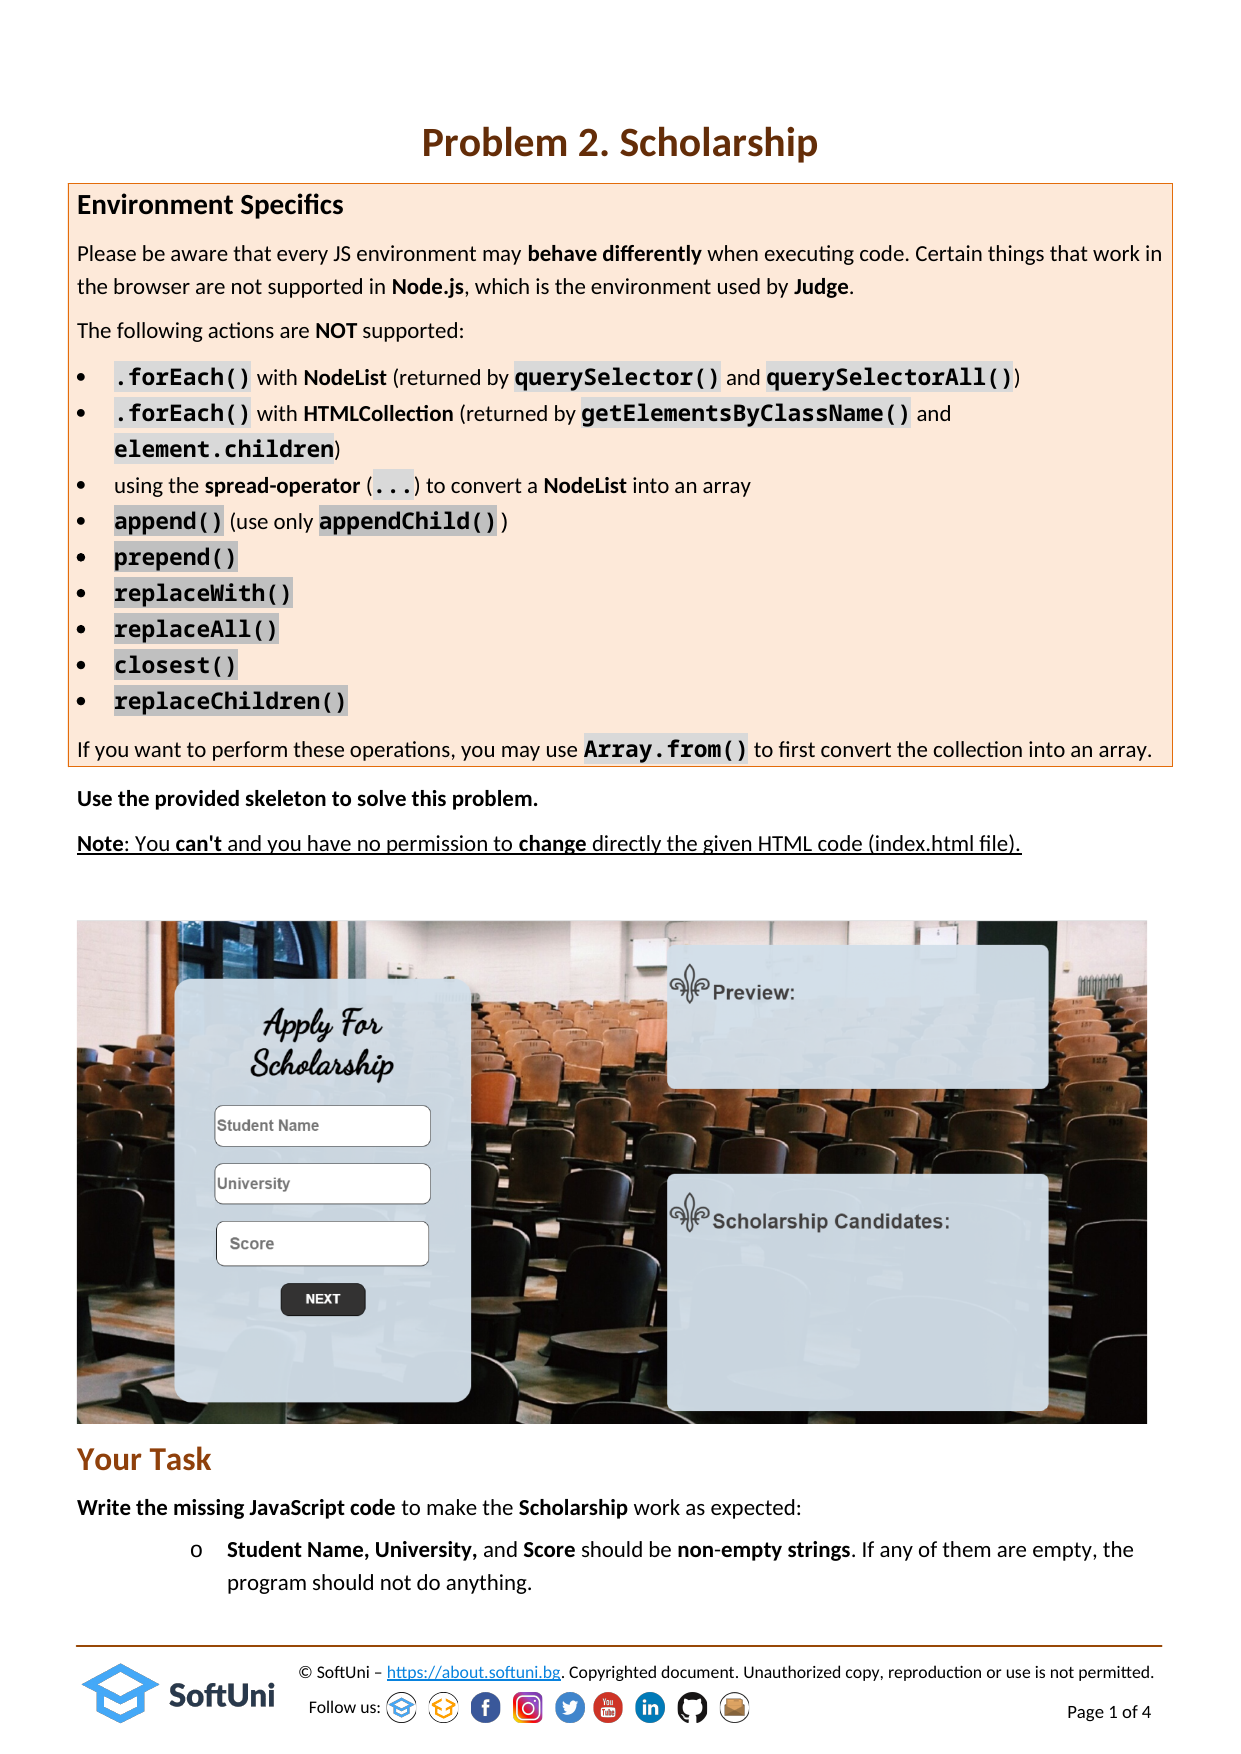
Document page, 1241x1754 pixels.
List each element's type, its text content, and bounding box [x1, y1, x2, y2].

list replaceAll() [69, 609, 1172, 644]
text Write the missing JavaScript code to make the Scholarship work as expected: [77, 1493, 1163, 1521]
picture [656, 1714, 665, 1723]
picture [649, 1705, 658, 1714]
list append() (use only appendChild()) [69, 502, 1172, 536]
text If you want to perform these operations, you may use Array.from() to first convert the collection into an array. [69, 730, 1172, 766]
list .forEach() with NodeList (returned by querySelector() and querySelectorAll()) [69, 358, 1172, 392]
picture [593, 1692, 623, 1723]
list prepend() [69, 538, 1172, 572]
picture [635, 1714, 644, 1723]
list using the spread-operator (...) to convert a NodeList into an array [69, 466, 1172, 500]
list replaceChildren() [69, 681, 1172, 716]
picture [656, 1692, 665, 1701]
list Student Name, University, and Score should be non-empty strings. If any of them are empty, the program should not do anything. [189, 1535, 1163, 1596]
text Please be aware that every JS environment may behave differently when executing code. Certain things that work in the browser are not supported in Node.js, which is the environment used by Judge. [69, 236, 1172, 300]
text Your Task [77, 1438, 1163, 1478]
picture [428, 1692, 459, 1723]
text Use the provided skeleton to solve this problem. [77, 784, 1163, 813]
text Environment Specifics [69, 184, 1172, 222]
picture [677, 1692, 708, 1723]
picture [75, 1658, 281, 1729]
list closest() [69, 646, 1172, 680]
picture [719, 1692, 750, 1723]
text The following actions are NOT supported: [69, 313, 1172, 344]
list replaceWith() [69, 574, 1172, 608]
picture [76, 918, 1148, 1424]
text Note: You can't and you have no permission to change directly the given HTML code (index.html file). [77, 829, 1163, 857]
picture [386, 1692, 417, 1723]
picture [471, 1692, 501, 1723]
picture [635, 1692, 644, 1701]
list .forEach() with HTMLCollection (returned by getElementsByClassName() and element.children) [69, 394, 1172, 464]
subtitle Problem 2. Scholarship [77, 116, 1163, 167]
picture [513, 1692, 543, 1723]
picture [555, 1692, 585, 1723]
